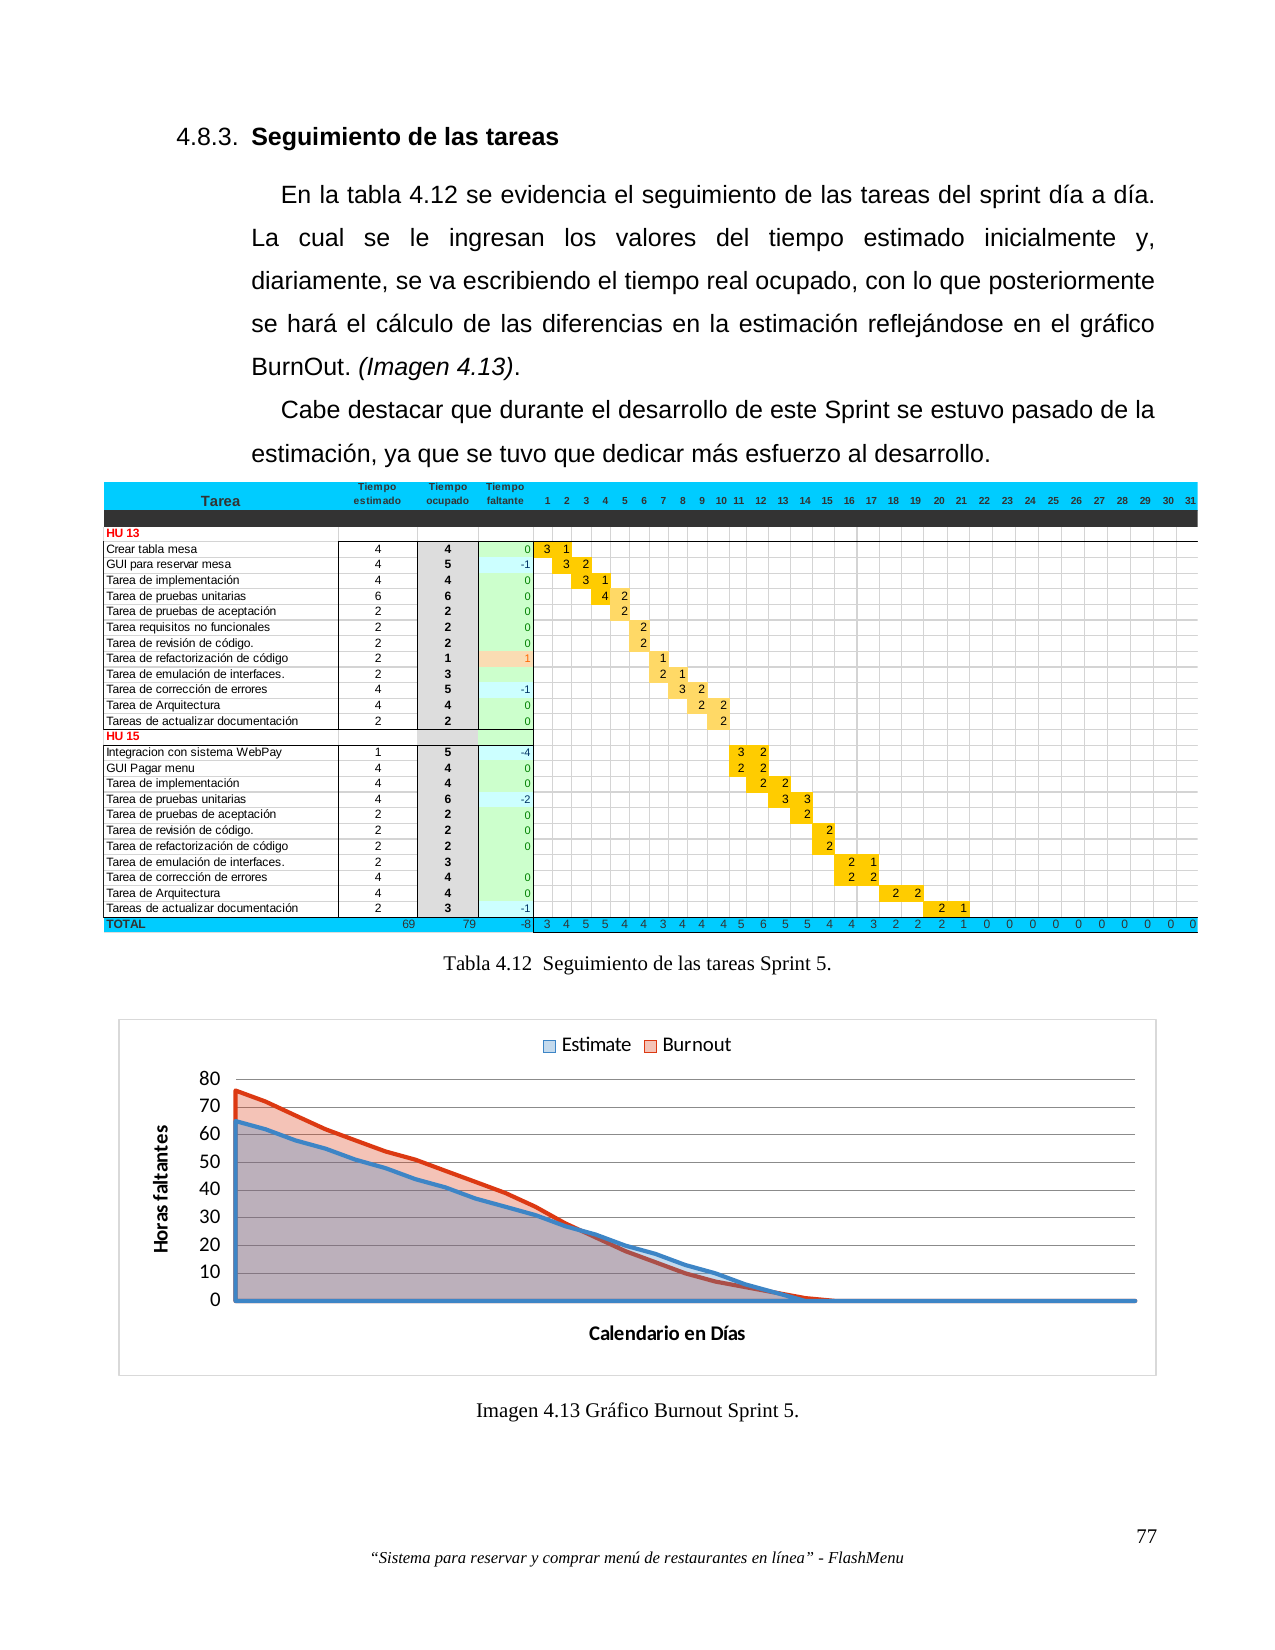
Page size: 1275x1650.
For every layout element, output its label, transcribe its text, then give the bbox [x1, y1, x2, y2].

subtitle Seguimiento de las tareas [176, 122, 1157, 151]
text Cabe destacar que durante el desarrollo de este Sprint se estuvo pasado de la estimación, ya que se tuvo que dedicar más esfuerzo al desarrollo. [251, 395, 1157, 467]
text En la tabla 4.12 se evidencia el seguimiento de las tareas del sprint día a día. La cual se le ingresan los valores del tiempo estimado inicialmente y, diariamente, se va escribiendo el tiempo real ocupado, con lo que posteriormente se hará el cálculo de las diferencias en la estimación reflejándose en el gráfico BurnOut. (Imagen 4.13). [251, 180, 1157, 381]
